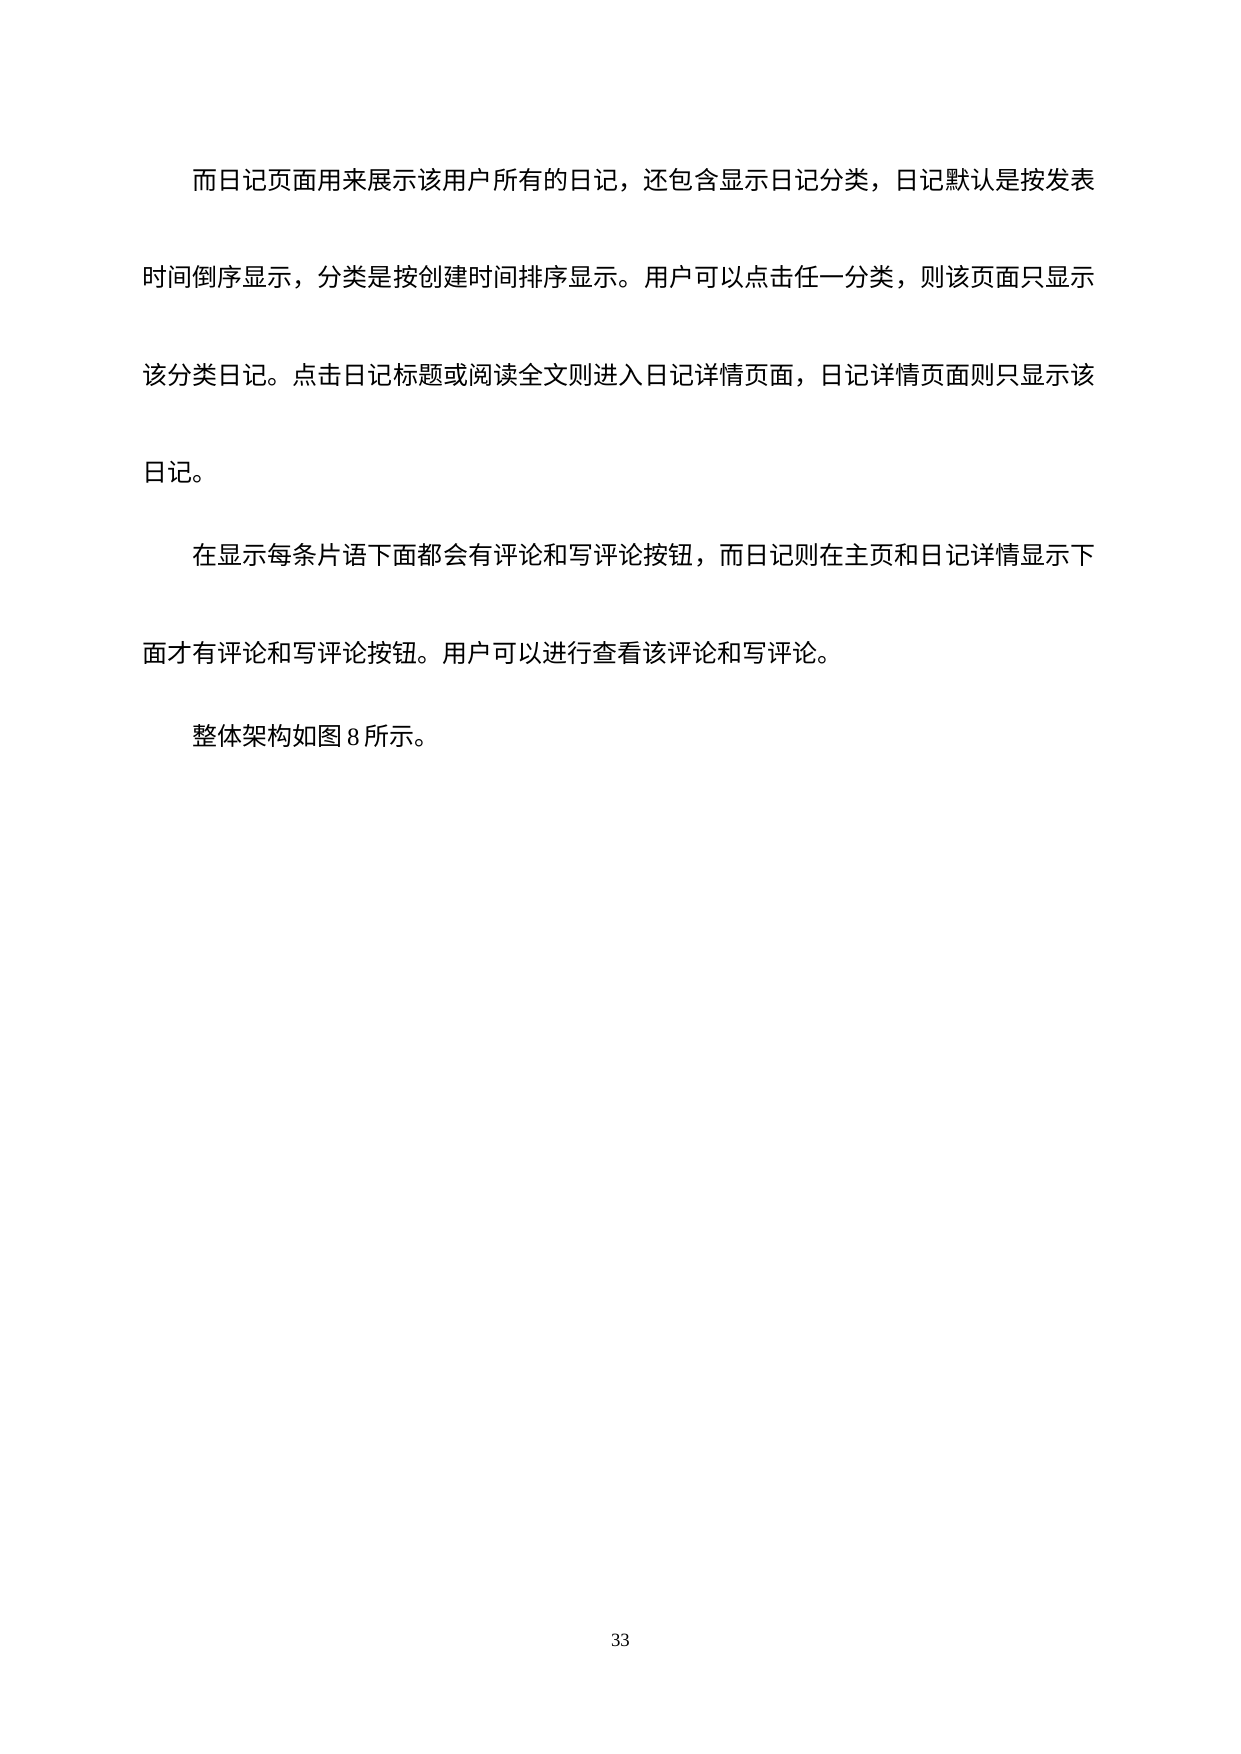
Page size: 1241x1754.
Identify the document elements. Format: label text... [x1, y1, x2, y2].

text 整体架构如图8所示。 [142, 702, 1098, 767]
text 而日记页面用来展示该用户所有的日记，还包含显示日记分类，日记默认是按发表时间倒序显示，分类是按创建时间排序显示。用户可以点击任一分类，则该页面只显示该分类日记。点击日记标题或阅读全文则进入日记详情页面，日记详情页面则只显示该日记。 [142, 146, 1098, 503]
text 在显示每条片语下面都会有评论和写评论按钮，而日记则在主页和日记详情显示下面才有评论和写评论按钮。用户可以进行查看该评论和写评论。 [142, 521, 1098, 684]
